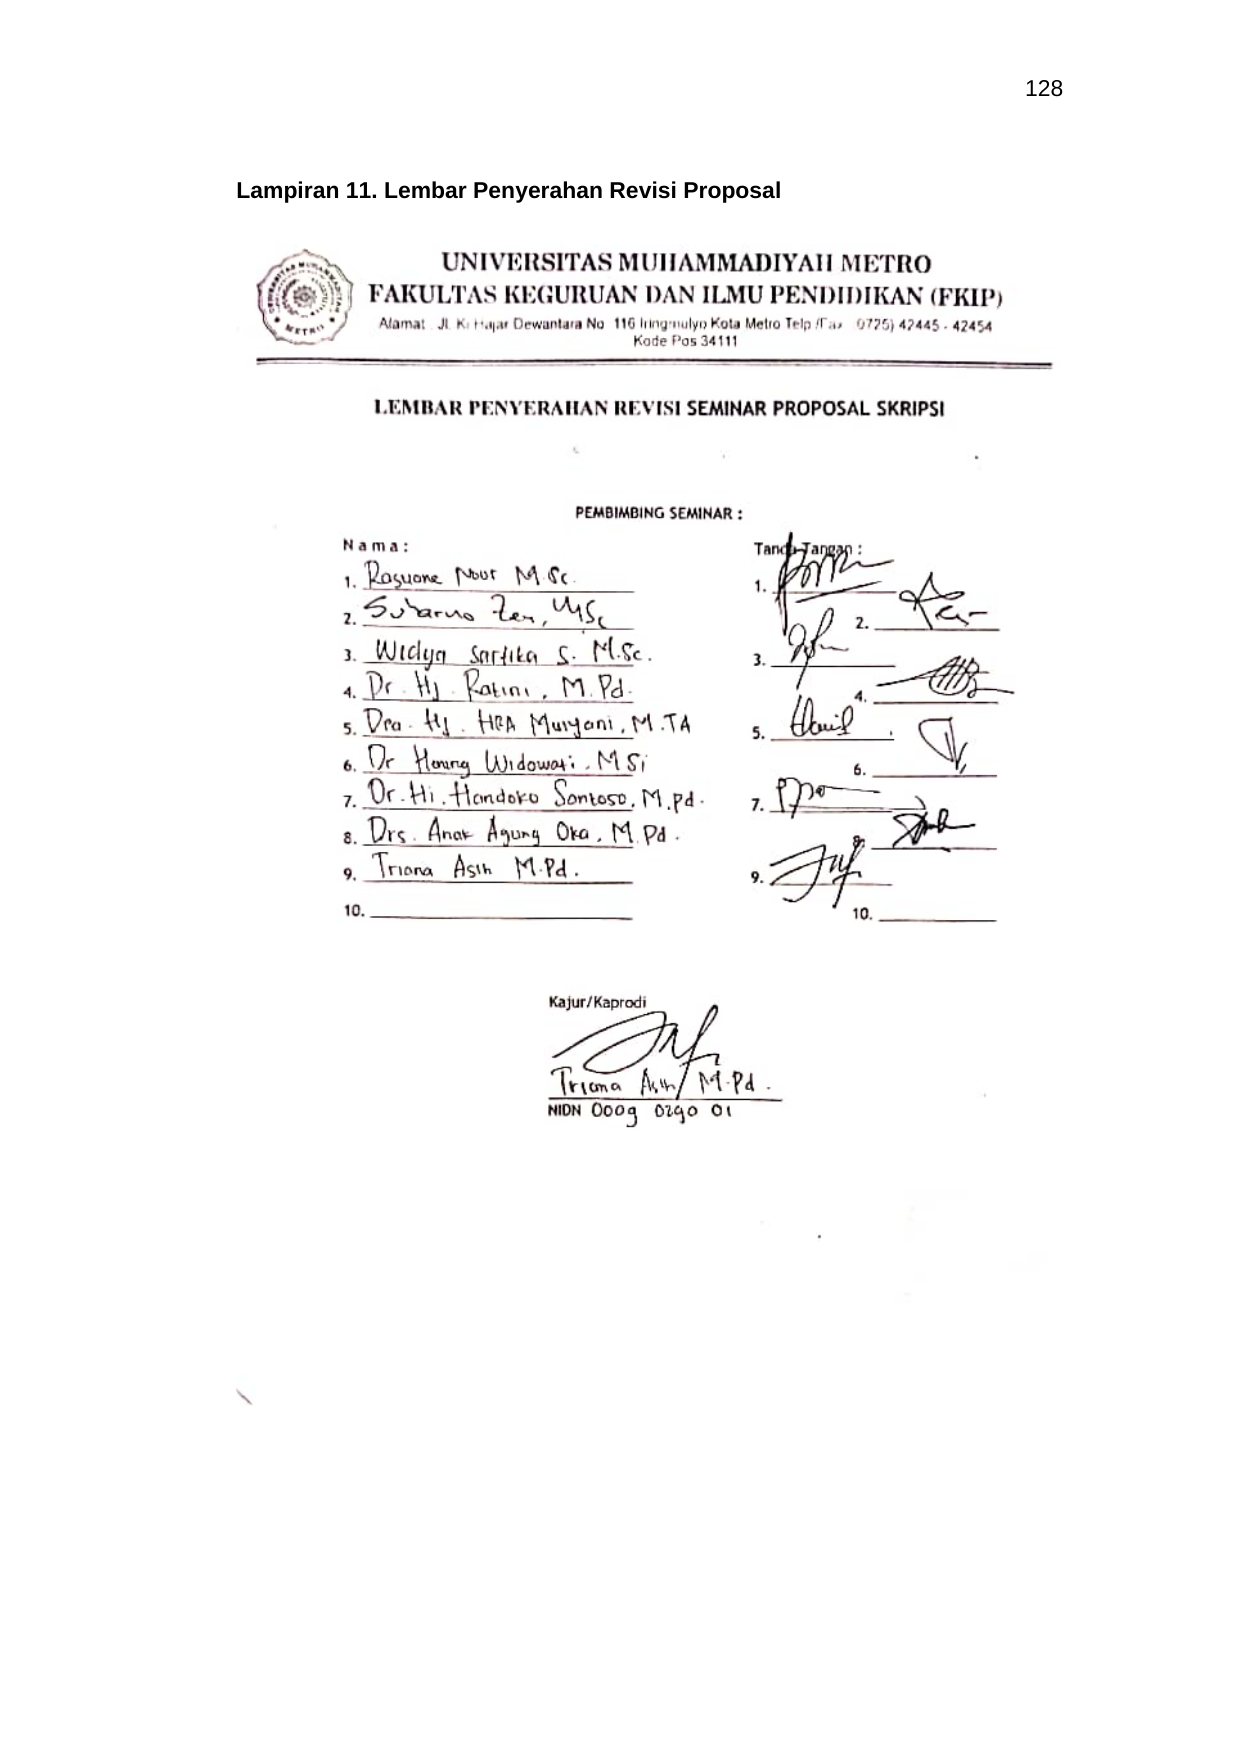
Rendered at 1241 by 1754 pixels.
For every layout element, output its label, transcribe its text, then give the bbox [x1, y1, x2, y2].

text Lampiran 11. Lembar Penyerahan Revisi Proposal [236, 177, 1063, 203]
picture [236, 224, 1064, 1406]
